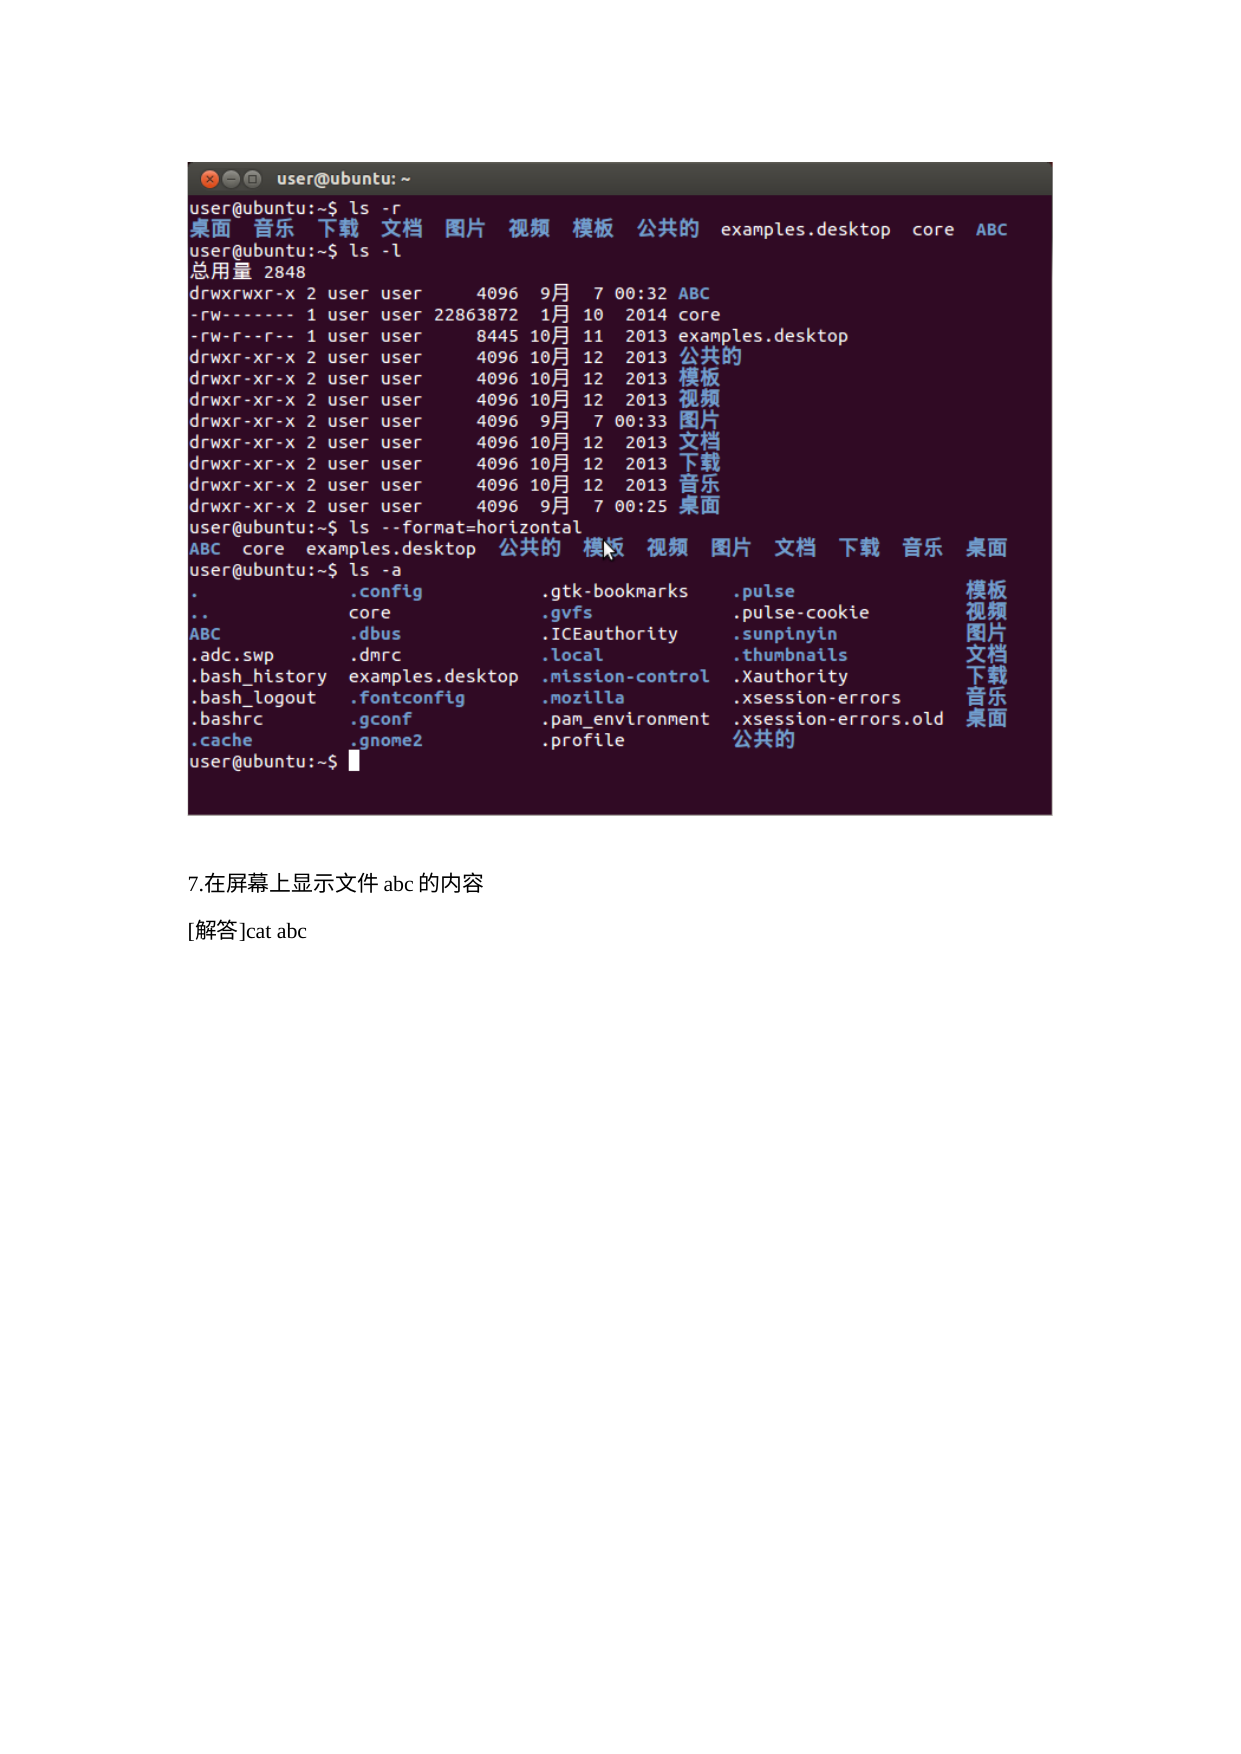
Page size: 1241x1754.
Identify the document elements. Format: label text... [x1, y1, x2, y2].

picture [187, 162, 1053, 816]
text 7.在屏幕上显示文件abc的内容 [解答]cat abc [187, 866, 1053, 945]
